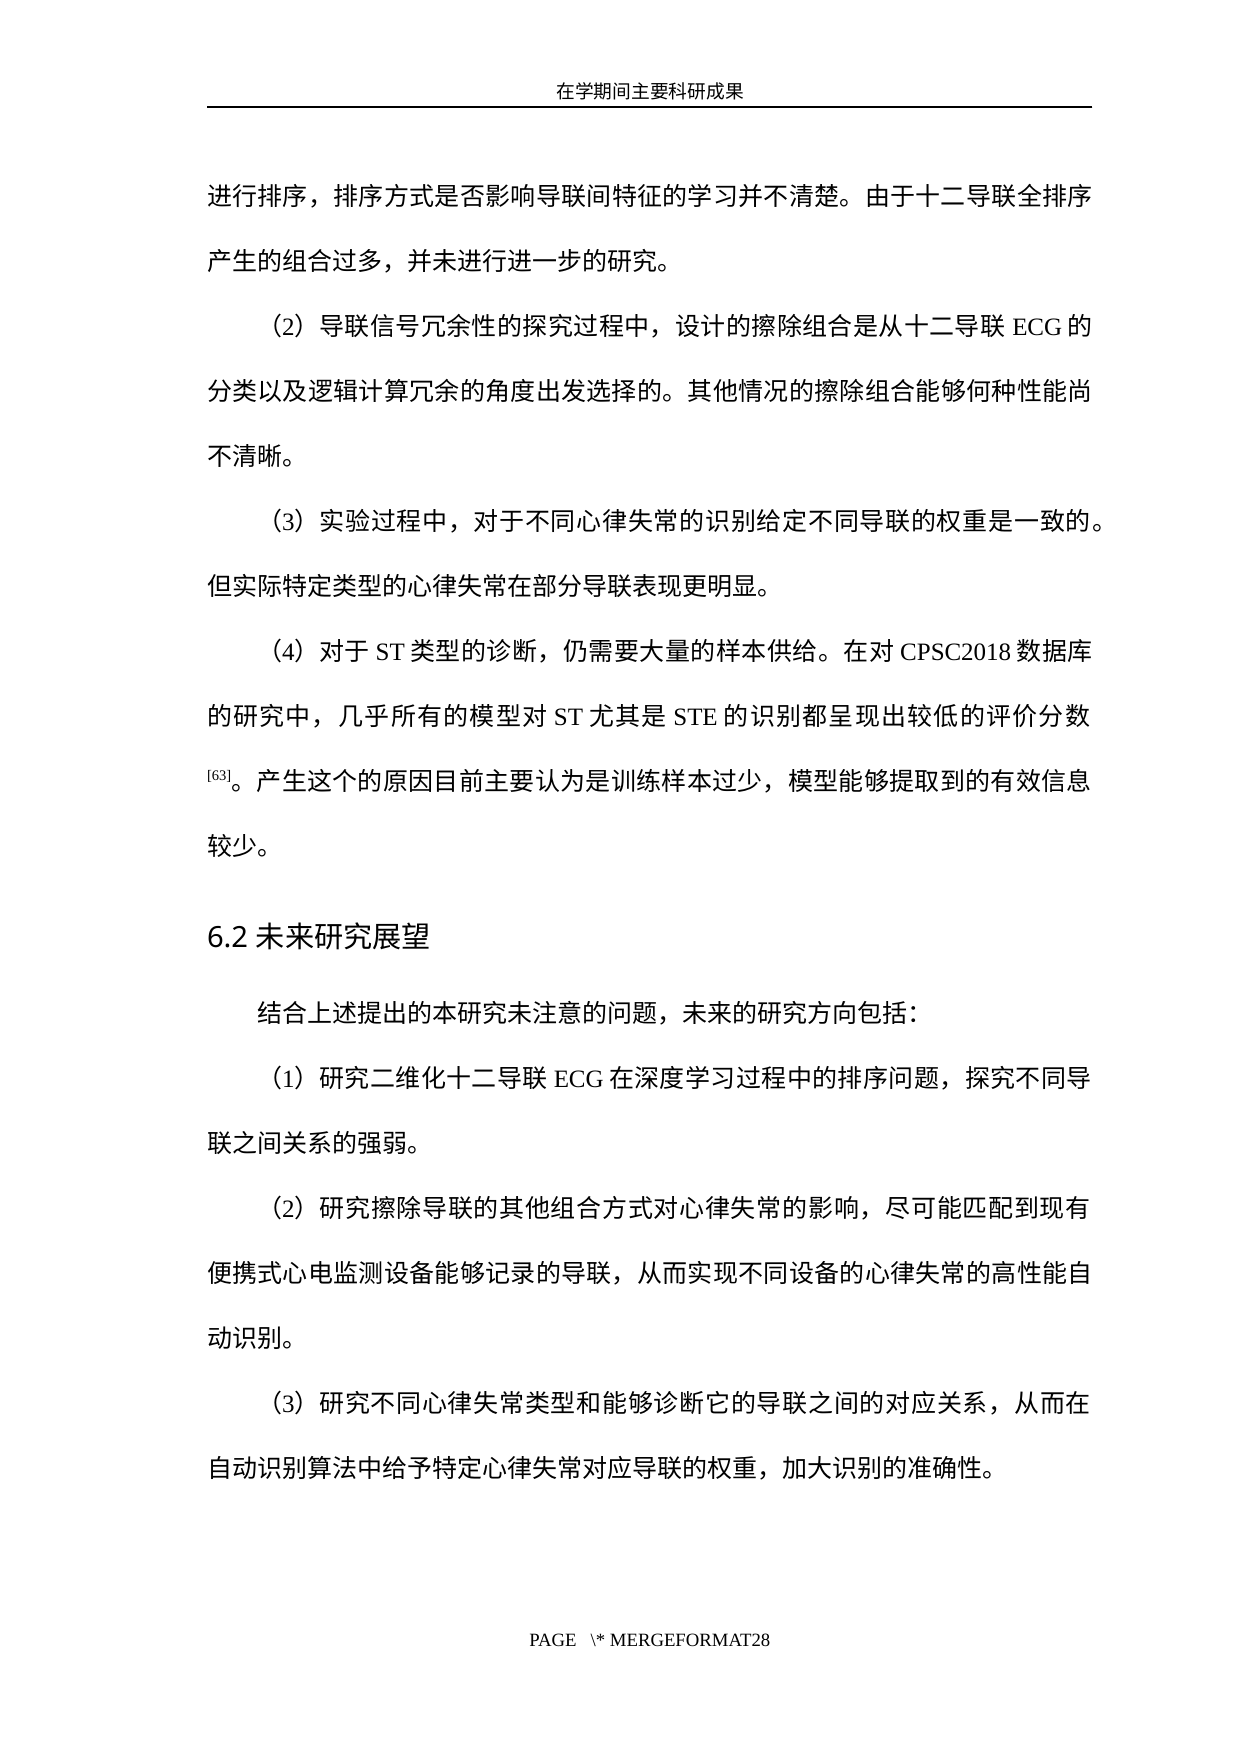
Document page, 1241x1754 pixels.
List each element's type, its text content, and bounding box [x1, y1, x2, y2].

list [207, 162, 1092, 292]
list 研究二维化十二导联ECG在深度学习过程中的排序问题，探究不同导联之间关系的强弱。 [207, 1044, 1092, 1174]
subtitle 6.2 未来研究展望 [207, 902, 1092, 967]
list 研究不同心律失常类型和能够诊断它的导联之间的对应关系，从而在自动识别算法中给予特定心律失常对应导联的权重，加大识别的准确性。 [207, 1369, 1092, 1499]
list 对于ST类型的诊断，仍需要大量的样本供给。在对CPSC2018数据库的研究中，几乎所有的模型对ST尤其是STE的识别都呈现出较低的评价分数[63]。产生这个的原因目前主要认为是训练样本过少，模型能够提取到的有效信息较少。 [207, 617, 1092, 877]
list 实验过程中，对于不同心律失常的识别给定不同导联的权重是一致的。但实际特定类型的心律失常在部分导联表现更明显。 [207, 487, 1092, 617]
list 导联信号冗余性的探究过程中，设计的擦除组合是从十二导联ECG的分类以及逻辑计算冗余的角度出发选择的。其他情况的擦除组合能够何种性能尚不清晰。 [207, 292, 1092, 487]
text 结合上述提出的本研究未注意的问题，未来的研究方向包括： [207, 979, 1092, 1044]
list 研究擦除导联的其他组合方式对心律失常的影响，尽可能匹配到现有便携式心电监测设备能够记录的导联，从而实现不同设备的心律失常的高性能自动识别。 [207, 1174, 1092, 1369]
